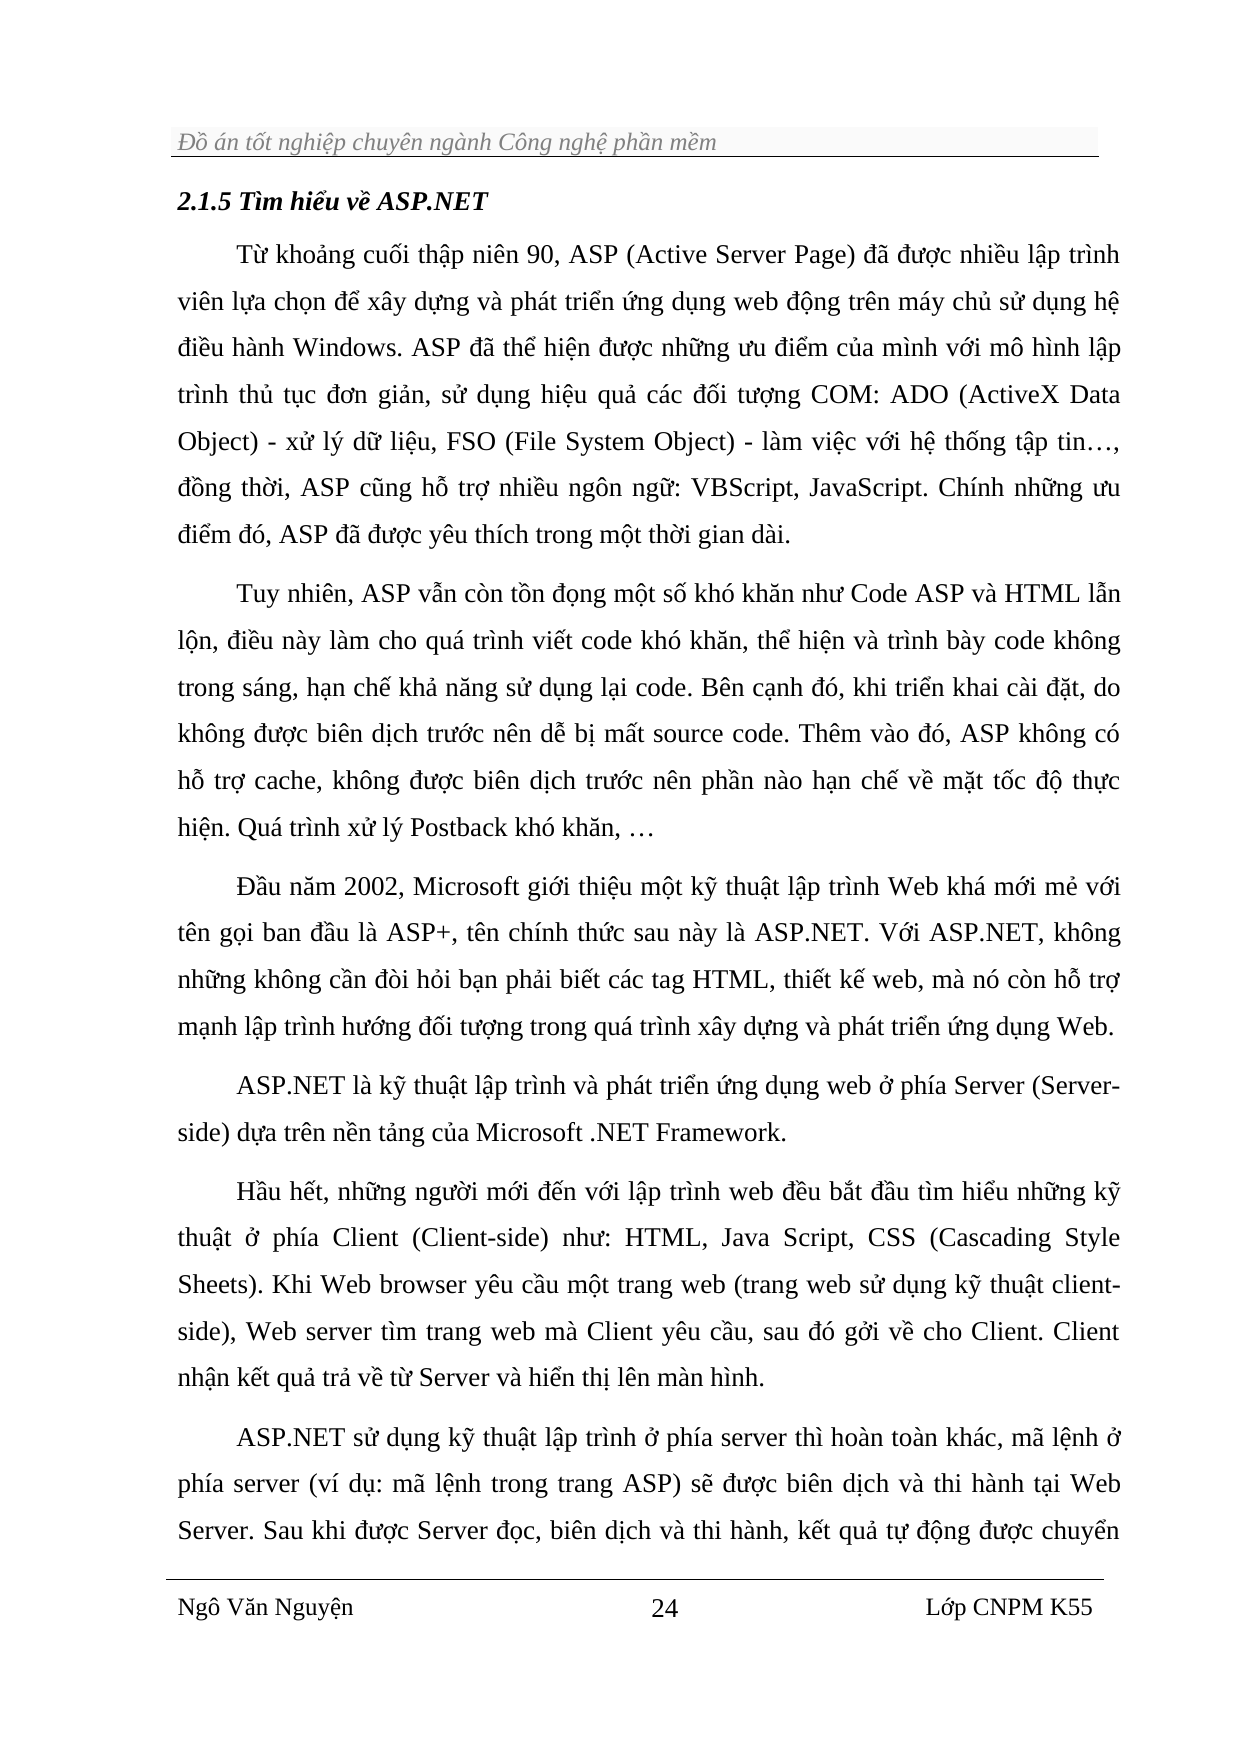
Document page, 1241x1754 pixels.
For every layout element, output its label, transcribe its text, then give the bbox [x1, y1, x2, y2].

text Từ khoảng cuối thập niên 90, ASP (Active Server Page) đã được nhiều lập trình viên lựa chọn để xây dựng và phát triển ứng dụng web động trên máy chủ sử dụng hệ điều hành Windows. ASP đã thể hiện được những ưu điểm của mình với mô hình lập trình thủ tục đơn giản, sử dụng hiệu quả các đối tượng COM: ADO (ActiveX Data Object) - xử lý dữ liệu, FSO (File System Object) - làm việc với hệ thống tập tin…, đồng thời, ASP cũng hỗ trợ nhiều ngôn ngữ: VBScript, JavaScript. Chính những ưu điểm đó, ASP đã được yêu thích trong một thời gian dài. [177, 238, 1122, 549]
text Hầu hết, những người mới đến với lập trình web đều bắt đầu tìm hiểu những kỹ thuật ở phía Client (Client-side) như: HTML, Java Script, CSS (Cascading Style Sheets). Khi Web browser yêu cầu một trang web (trang web sử dụng kỹ thuật client-side), Web server tìm trang web mà Client yêu cầu, sau đó gởi về cho Client. Client nhận kết quả trả về từ Server và hiển thị lên màn hình. [177, 1175, 1122, 1393]
text Đầu năm 2002, Microsoft giới thiệu một kỹ thuật lập trình Web khá mới mẻ với tên gọi ban đầu là ASP+, tên chính thức sau này là ASP.NET. Với ASP.NET, không những không cần đòi hỏi bạn phải biết các tag HTML, thiết kế web, mà nó còn hỗ trợ mạnh lập trình hướng đối tượng trong quá trình xây dựng và phát triển ứng dụng Web. [177, 870, 1122, 1041]
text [177, 1421, 1122, 1545]
text ASP.NET là kỹ thuật lập trình và phát triển ứng dụng web ở phía Server (Server-side) dựa trên nền tảng của Microsoft .NET Framework. [177, 1069, 1122, 1147]
subtitle Tìm hiểu về ASP.NET [177, 185, 1122, 216]
text Tuy nhiên, ASP vẫn còn tồn đọng một số khó khăn như Code ASP và HTML lẫn lộn, điều này làm cho quá trình viết code khó khăn, thể hiện và trình bày code không trong sáng, hạn chế khả năng sử dụng lại code. Bên cạnh đó, khi triển khai cài đặt, do không được biên dịch trước nên dễ bị mất source code. Thêm vào đó, ASP không có hỗ trợ cache, không được biên dịch trước nên phần nào hạn chế về mặt tốc độ thực hiện. Quá trình xử lý Postback khó khăn, … [177, 577, 1122, 842]
